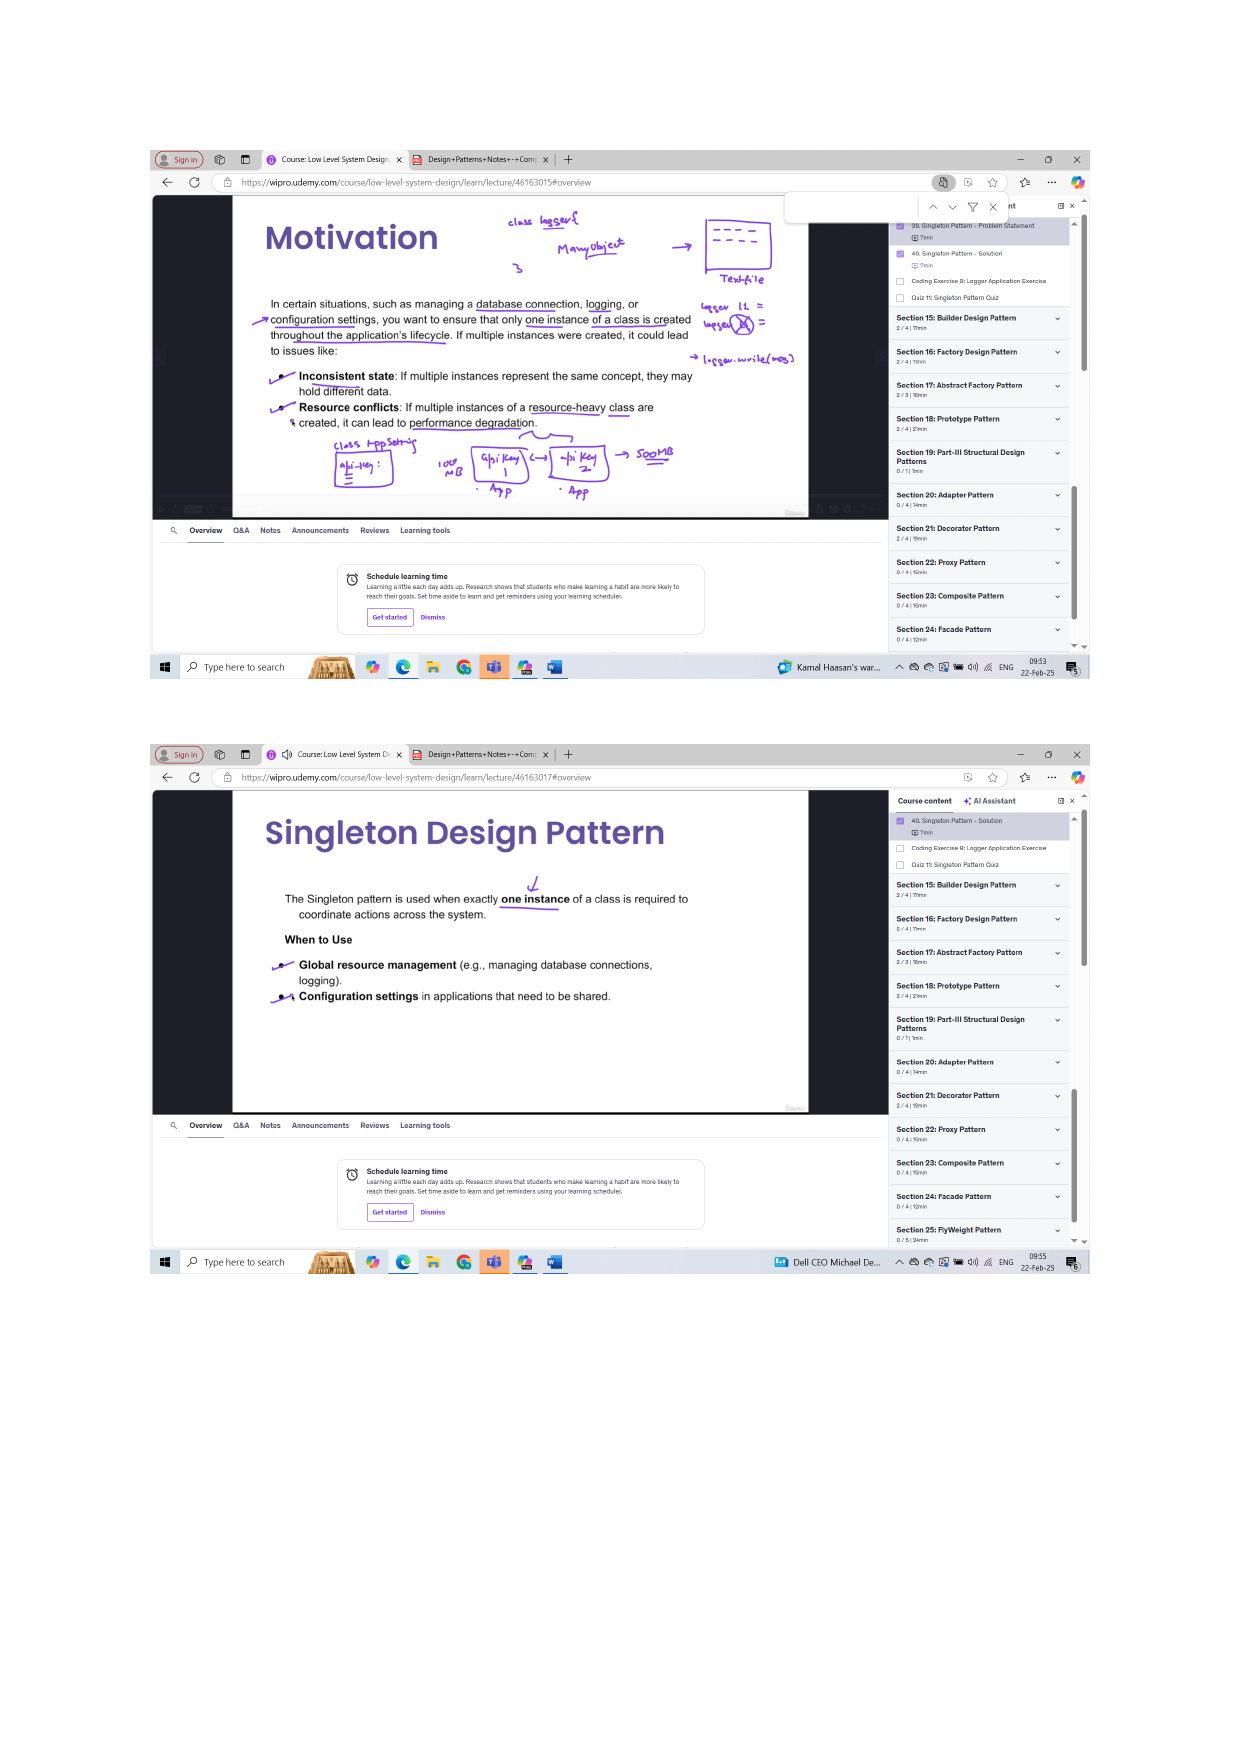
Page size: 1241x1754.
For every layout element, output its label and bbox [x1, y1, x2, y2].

picture [150, 150, 1091, 679]
picture [150, 744, 1091, 1274]
